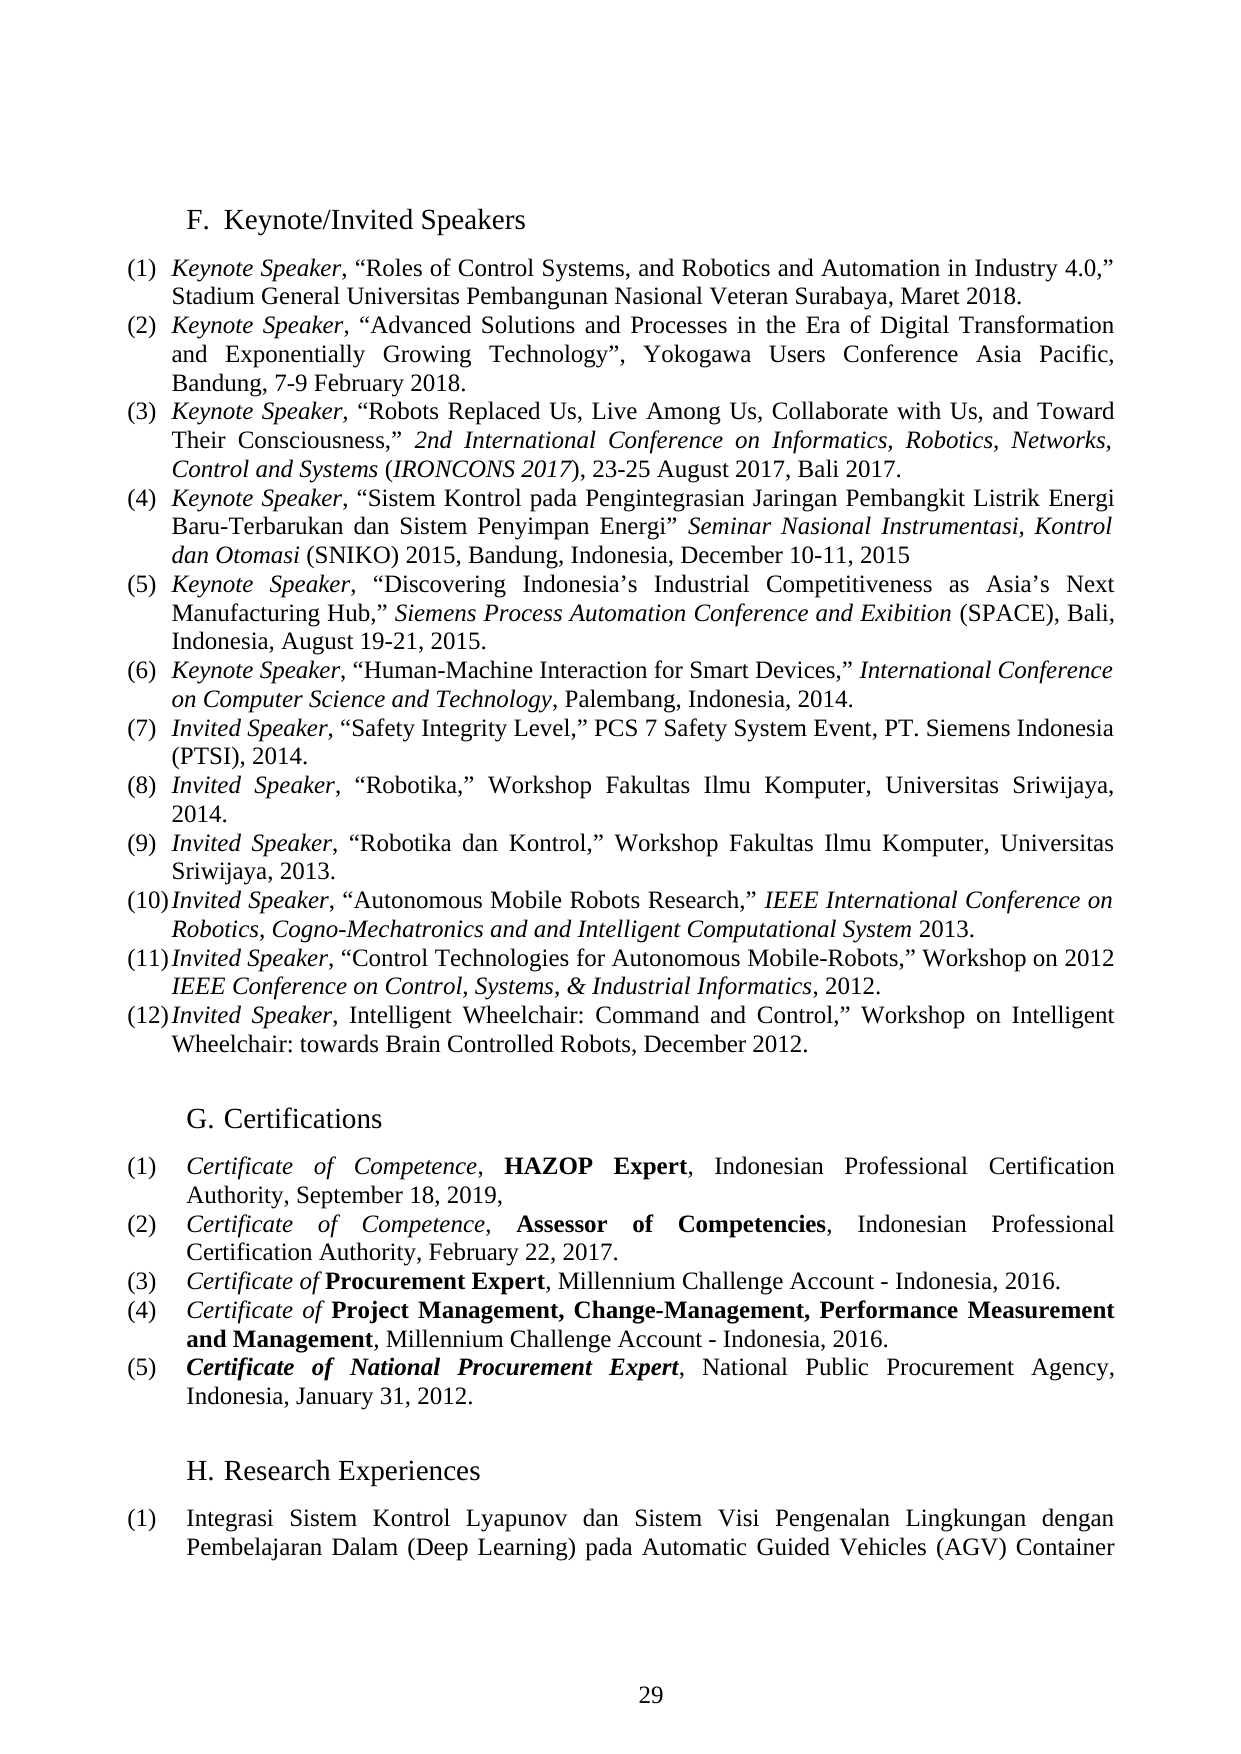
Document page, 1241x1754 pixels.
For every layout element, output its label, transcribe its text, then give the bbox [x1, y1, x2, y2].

list Research Experiences [186, 1453, 1115, 1487]
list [127, 1503, 1115, 1561]
list Invited Speaker, “Safety Integrity Level,” PCS 7 Safety System Event, PT. Siemens Indonesia (PTSI), 2014. [127, 713, 1115, 770]
list Certifications [186, 1101, 1115, 1134]
list Keynote Speaker, “Human-Machine Interaction for Smart Devices,” International Conference on Computer Science and Technology, Palembang, Indonesia, 2014. [127, 655, 1115, 713]
list Keynote Speaker, “Discovering Indonesia’s Industrial Competitiveness as Asia’s Next Manufacturing Hub,” Siemens Process Automation Conference and Exibition (SPACE), Bali, Indonesia, August 19-21, 2015. [127, 569, 1115, 655]
list Invited Speaker, “Robotika dan Kontrol,” Workshop Fakultas Ilmu Komputer, Universitas Sriwijaya, 2013. [127, 828, 1115, 885]
list Certificate of National Procurement Expert, National Public Procurement Agency, Indonesia, January 31, 2012. [127, 1352, 1115, 1410]
list Keynote Speaker, “Roles of Control Systems, and Robotics and Automation in Industry 4.0,” Stadium General Universitas Pembangunan Nasional Veteran Surabaya, Maret 2018. [127, 253, 1115, 310]
list Keynote Speaker, “Sistem Kontrol pada Pengintegrasian Jaringan Pembangkit Listrik Energi Baru-Terbarukan dan Sistem Penyimpan Energi” Seminar Nasional Instrumentasi, Kontrol dan Otomasi (SNIKO) 2015, Bandung, Indonesia, December 10-11, 2015 [127, 483, 1115, 569]
list Invited Speaker, “Autonomous Mobile Robots Research,” IEEE International Conference on Robotics, Cogno-Mechatronics and and Intelligent Computational System 2013. [127, 885, 1115, 943]
list Certificate of Project Management, Change-Management, Performance Measurement and Management, Millennium Challenge Account - Indonesia, 2016. [127, 1295, 1115, 1352]
list Certificate of Competence, HAZOP Expert, Indonesian Professional Certification Authority, September 18, 2019, [127, 1151, 1115, 1209]
list Keynote Speaker, “Robots Replaced Us, Live Among Us, Collaborate with Us, and Toward Their Consciousness,” 2nd International Conference on Informatics, Robotics, Networks, Control and Systems (IRONCONS 2017), 23-25 August 2017, Bali 2017. [127, 396, 1115, 483]
list Certificate of Competence, Assessor of Competencies, Indonesian Professional Certification Authority, February 22, 2017. [127, 1209, 1115, 1266]
list Certificate of Procurement Expert, Millennium Challenge Account - Indonesia, 2016. [127, 1266, 1115, 1295]
list Invited Speaker, “Robotika,” Workshop Fakultas Ilmu Komputer, Universitas Sriwijaya, 2014. [127, 770, 1115, 828]
list Keynote Speaker, “Advanced Solutions and Processes in the Era of Digital Transformation and Exponentially Growing Technology”, Yokogawa Users Conference Asia Pacific, Bandung, 7-9 February 2018. [127, 310, 1115, 396]
list Keynote/Invited Speakers [186, 202, 1115, 236]
list Invited Speaker, Intelligent Wheelchair: Command and Control,” Workshop on Intelligent Wheelchair: towards Brain Controlled Robots, December 2012. [127, 1000, 1115, 1058]
list Invited Speaker, “Control Technologies for Autonomous Mobile-Robots,” Workshop on 2012 IEEE Conference on Control, Systems, & Industrial Informatics, 2012. [127, 943, 1115, 1000]
